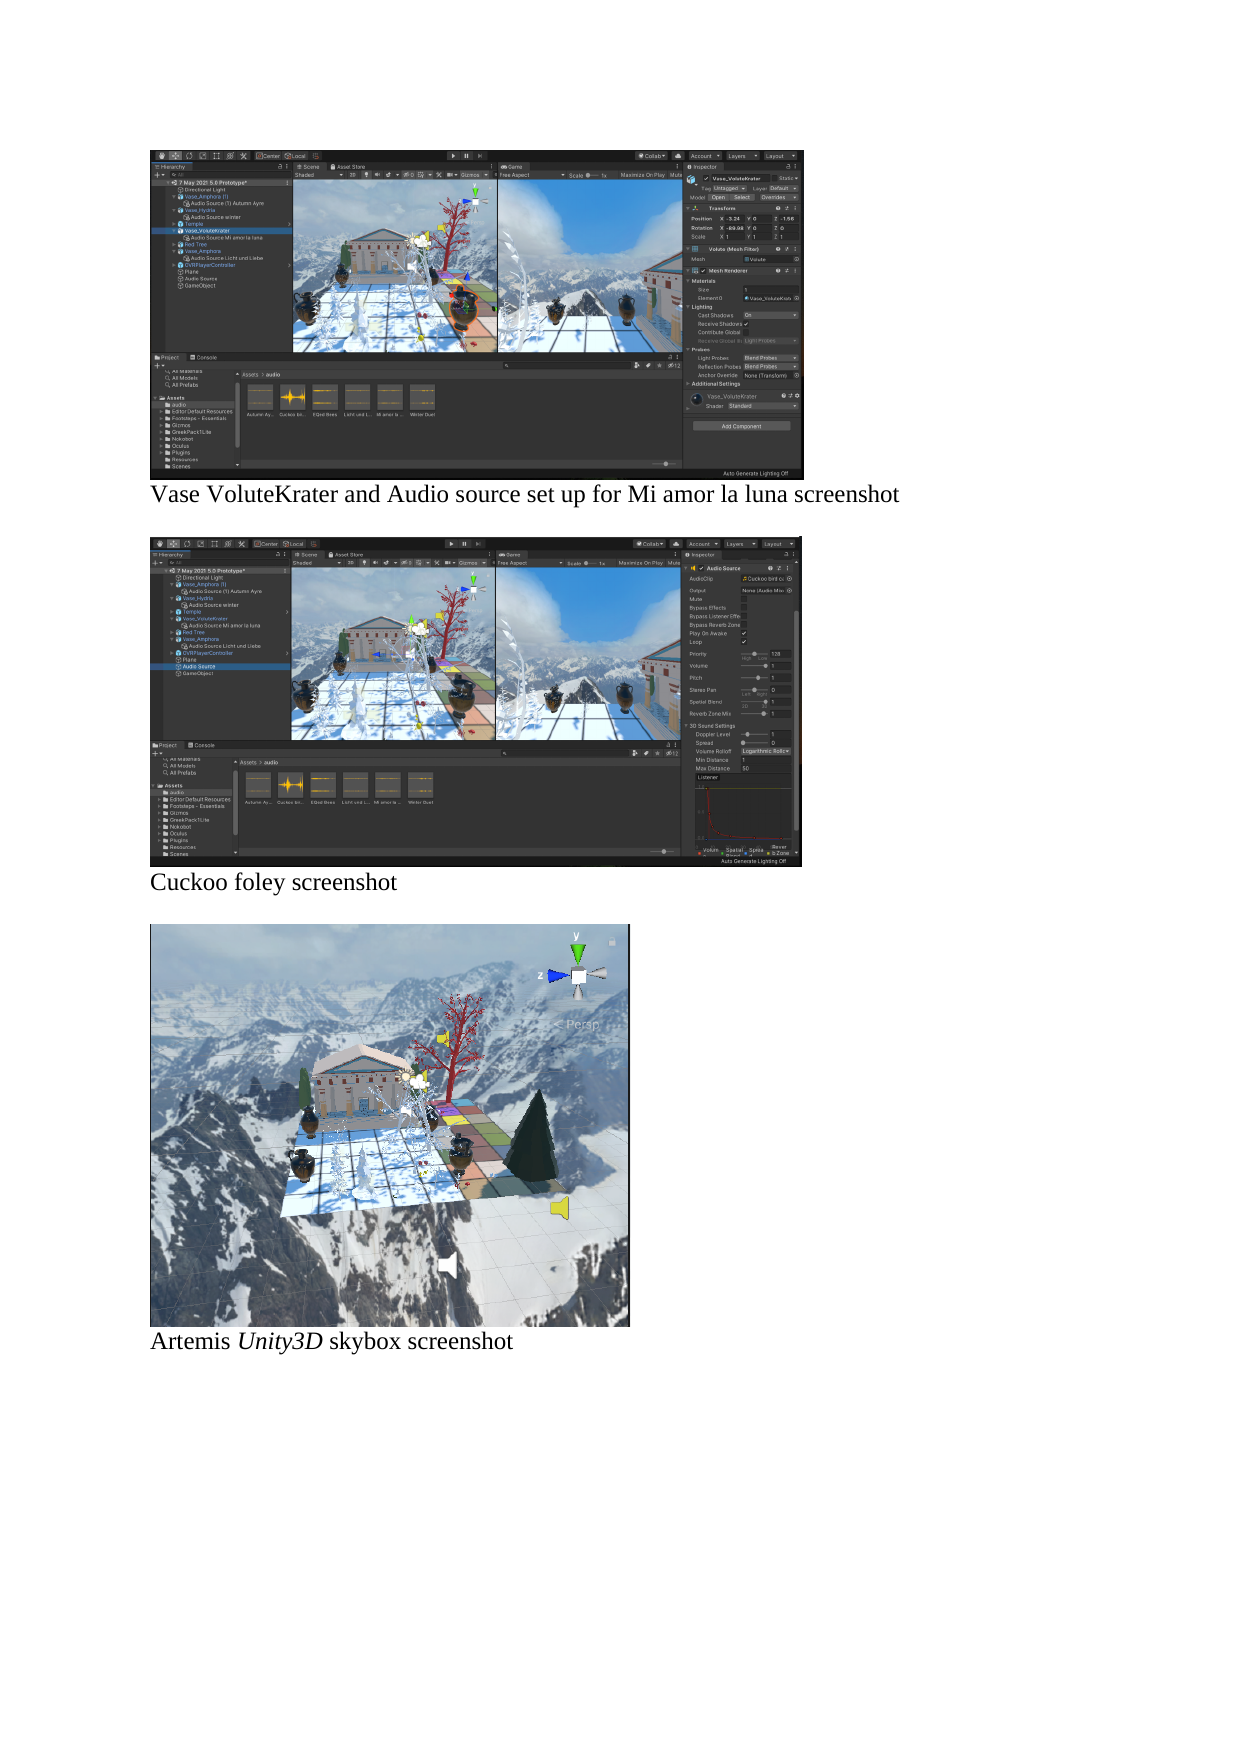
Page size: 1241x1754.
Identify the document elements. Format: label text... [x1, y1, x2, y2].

picture [150, 150, 804, 480]
picture [150, 536, 802, 867]
text Cuckoo foley screenshot [150, 867, 1090, 896]
picture [150, 924, 631, 1327]
text Vase VoluteKrater and Audio source set up for Mi amor la luna screenshot [150, 479, 1090, 508]
text Artemis Unity3D skybox screenshot [150, 1326, 1090, 1355]
